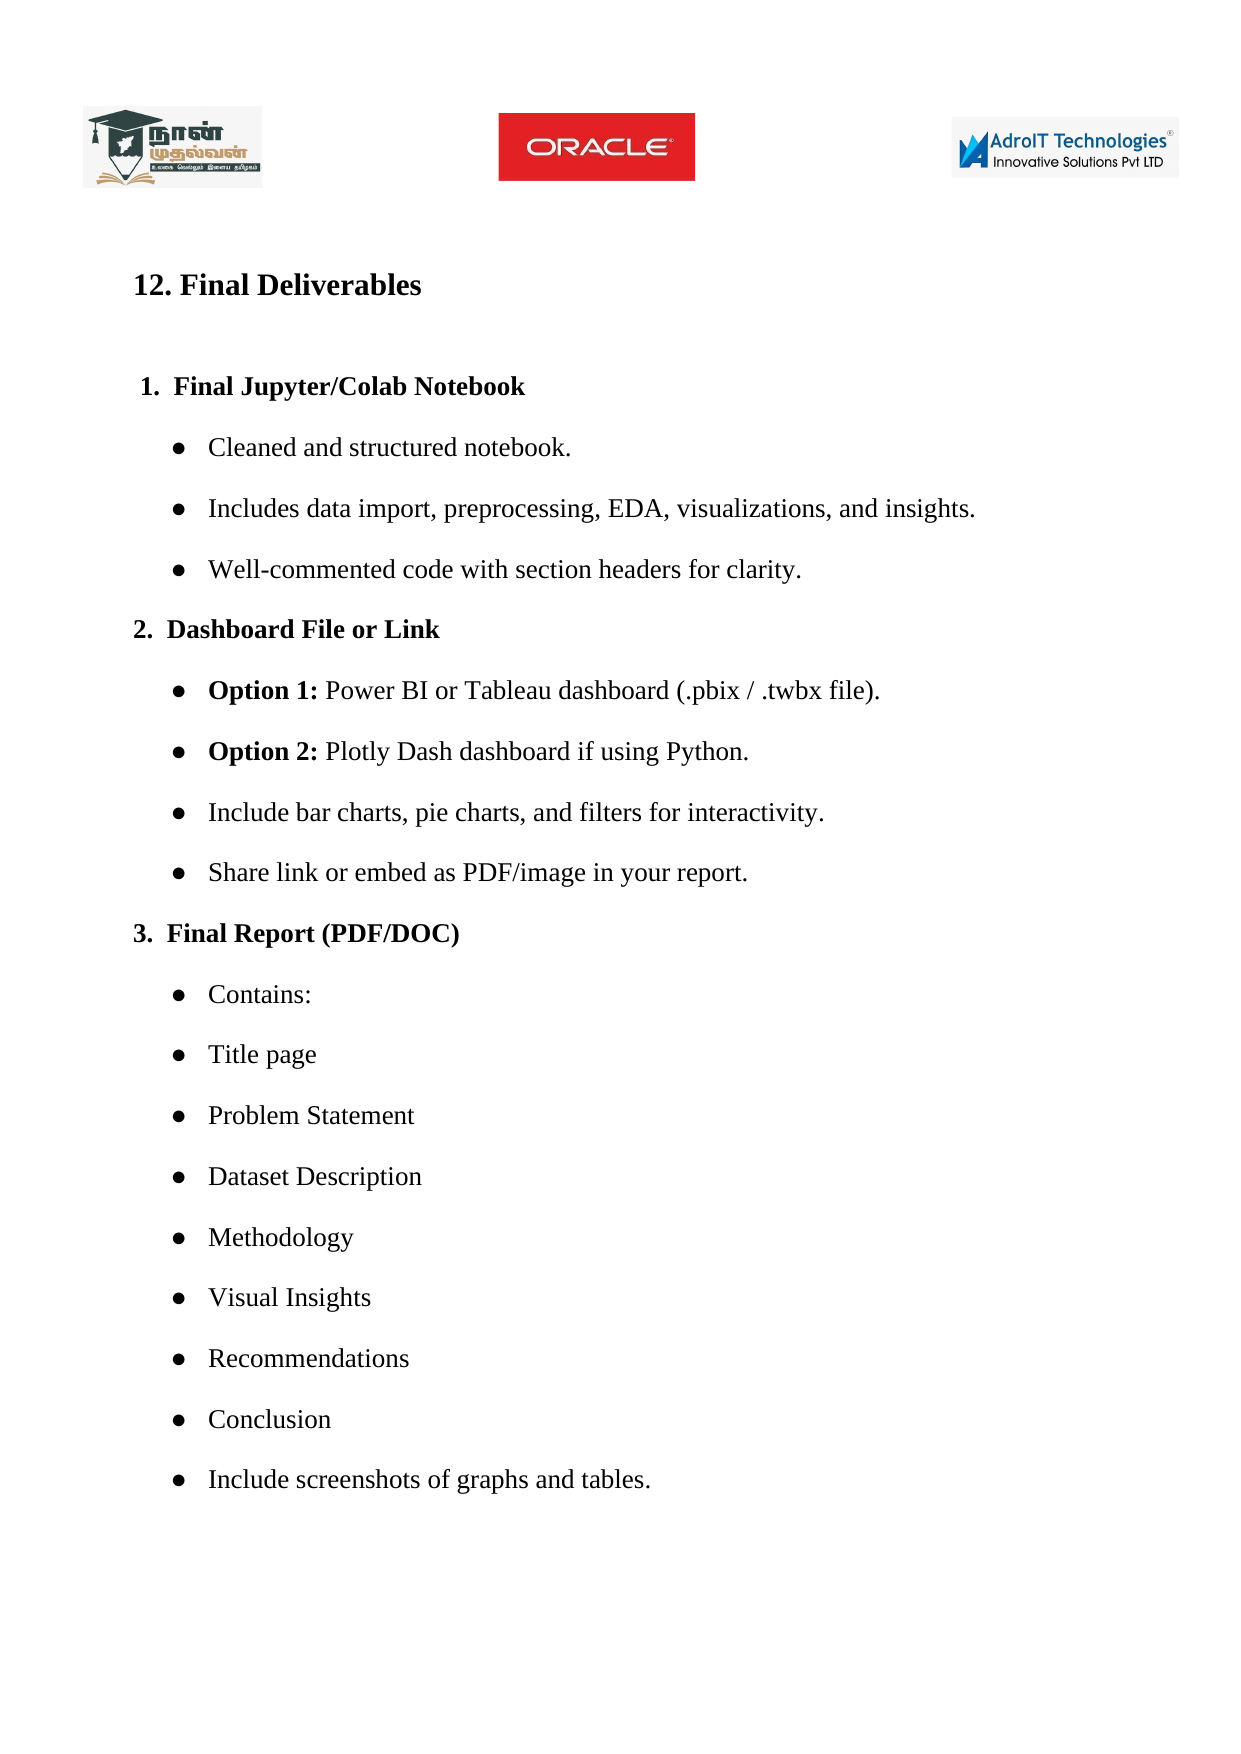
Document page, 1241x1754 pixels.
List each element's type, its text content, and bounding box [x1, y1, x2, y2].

list Dataset Description [170, 1160, 1168, 1191]
picture [951, 117, 1179, 178]
picture [82, 106, 263, 188]
list Includes data import, preprocessing, EDA, visualizations, and insights. [170, 492, 1168, 523]
list Contains: [170, 978, 1168, 1009]
text 3. Final Report (PDF/DOC) [133, 917, 1168, 948]
list Include screenshots of graphs and tables. [170, 1464, 1168, 1495]
list Problem Statement [170, 1099, 1168, 1130]
text 1. Final Jupyter/Colab Notebook [133, 371, 1168, 402]
list Option 1: Power BI or Tableau dashboard (.pbix / .twbx file). [170, 674, 1168, 705]
list Include bar charts, pie charts, and filters for interactivity. [170, 796, 1168, 827]
list Methodology [170, 1221, 1168, 1252]
list Title page [170, 1038, 1168, 1070]
list Well-commented code with section headers for clarity. [170, 553, 1168, 584]
list Recommendations [170, 1342, 1168, 1373]
list Conclusion [170, 1403, 1168, 1434]
list Cleaned and structured notebook. [170, 431, 1168, 462]
picture [498, 113, 696, 181]
list Visual Insights [170, 1281, 1168, 1313]
text 2. Dashboard File or Link [133, 613, 1168, 644]
list Option 2: Plotly Dash dashboard if using Python. [170, 735, 1168, 766]
subtitle 12. Final Deliverables [133, 266, 1168, 302]
list Share link or embed as PDF/image in your report. [170, 856, 1168, 887]
